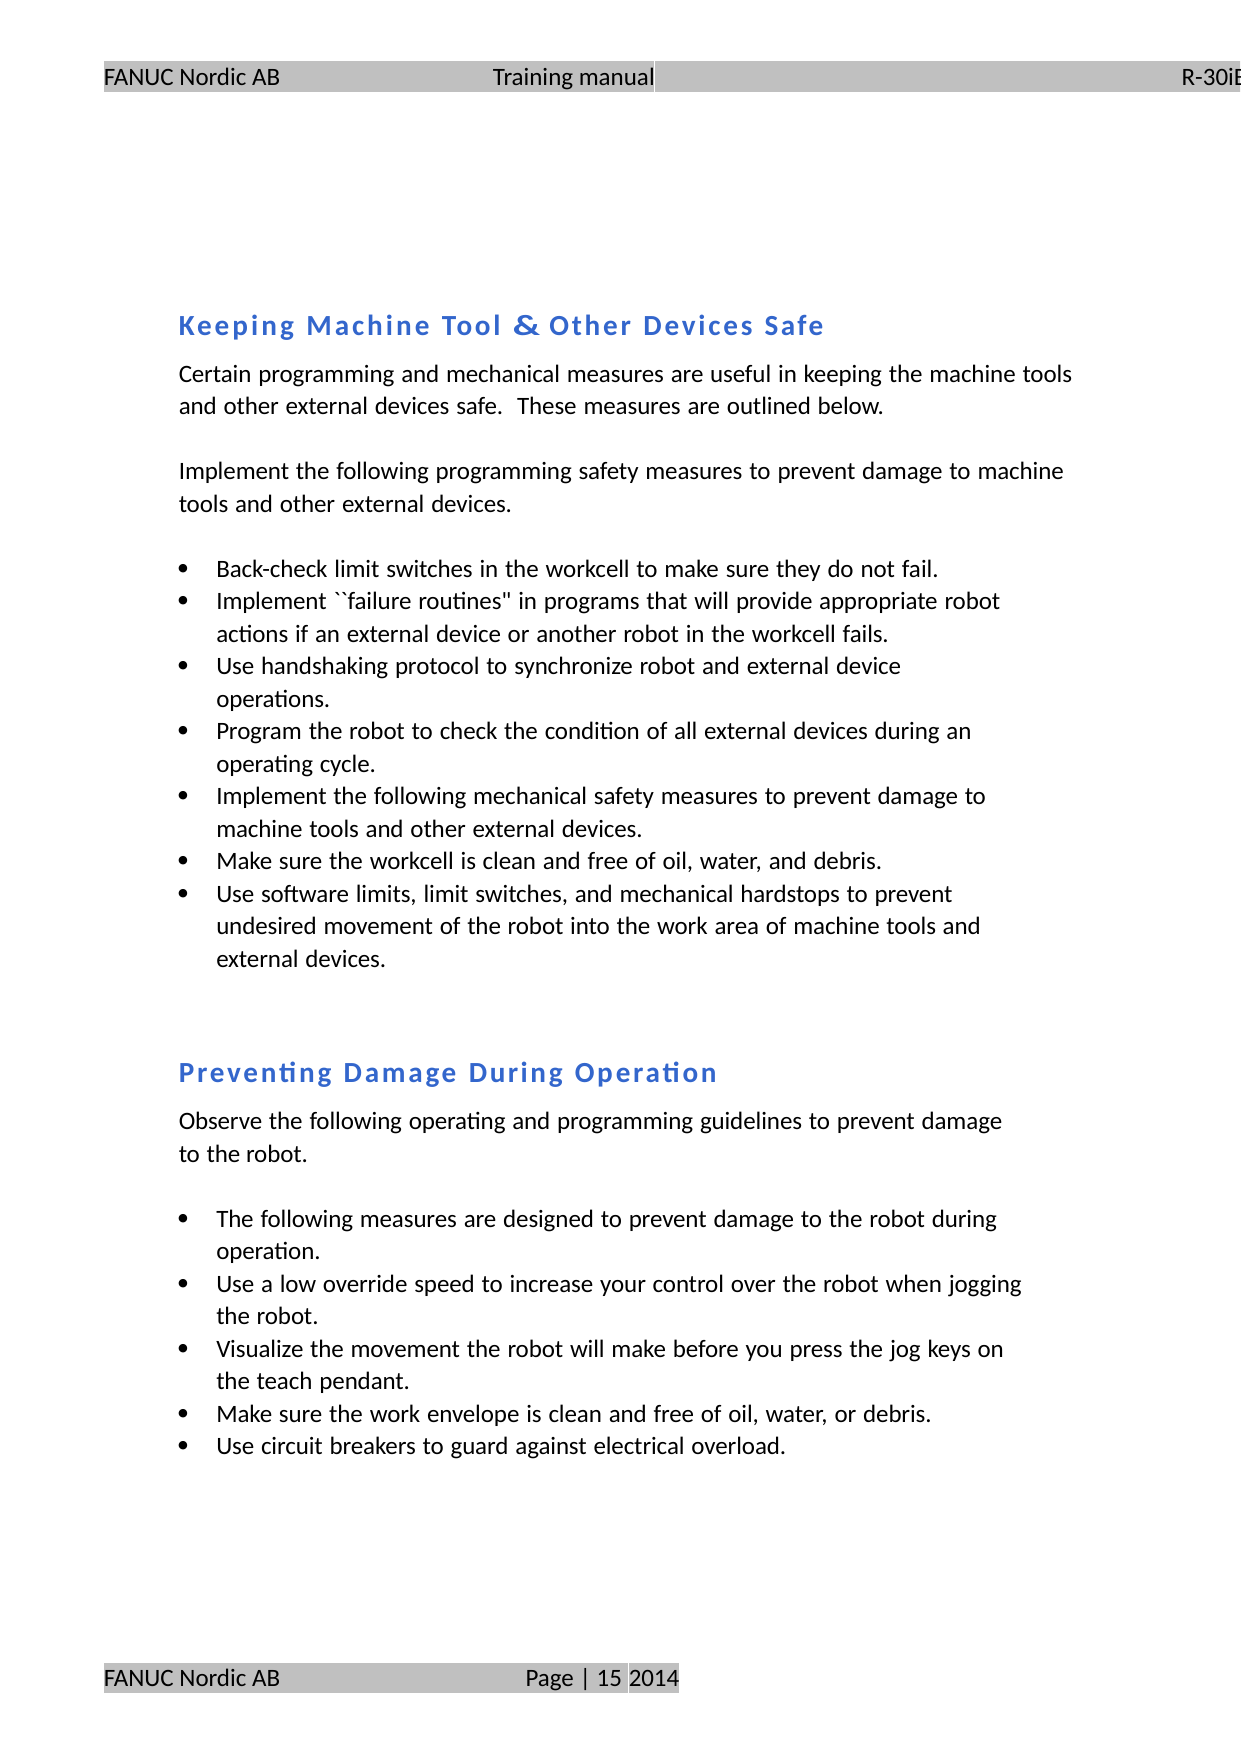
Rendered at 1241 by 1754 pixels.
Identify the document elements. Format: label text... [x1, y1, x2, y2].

list external devices. [216, 942, 1138, 974]
text to the robot. [110, 1137, 1138, 1169]
list Make sure the workcell is clean and free of oil, water, and debris. [178, 844, 1138, 877]
text Keeping Machine Tool & Other Devices Safe [103, 292, 1138, 357]
list Program the robot to check the condition of all external devices during an [178, 714, 1138, 747]
list Make sure the work envelope is clean and free of oil, water, or debris. [178, 1397, 1138, 1429]
list operating cycle. [216, 747, 1138, 779]
list actions if an external device or another robot in the workcell fails. [216, 617, 1138, 649]
list operation. [216, 1234, 1138, 1267]
list operations. [216, 682, 1138, 714]
list Visualize the movement the robot will make before you press the jog keys on [178, 1332, 1138, 1364]
list Back-check limit switches in the workcell to make sure they do not fail. [178, 552, 1138, 584]
list the teach pendant. [216, 1364, 1138, 1397]
text Certain programming and mechanical measures are useful in keeping the machine tools and other external devices safe. These measures are outlined below. [178, 357, 1138, 422]
list The following measures are designed to prevent damage to the robot during [178, 1202, 1138, 1234]
list Implement the following mechanical safety measures to prevent damage to [178, 779, 1138, 812]
list Implement ``failure routines" in programs that will provide appropriate robot [178, 584, 1138, 617]
text Preventing Damage During Operation [103, 1039, 1138, 1104]
text Implement the following programming safety measures to prevent damage to machine tools and other external devices. [178, 454, 1138, 519]
list Use a low override speed to increase your control over the robot when jogging [178, 1267, 1138, 1299]
list the robot. [216, 1299, 1138, 1332]
list machine tools and other external devices. [216, 812, 1138, 844]
list Use handshaking protocol to synchronize robot and external device [178, 649, 1138, 682]
list Use circuit breakers to guard against electrical overload. [178, 1429, 1138, 1462]
list undesired movement of the robot into the work area of machine tools and [216, 909, 1138, 942]
list Use software limits, limit switches, and mechanical hardstops to prevent [178, 877, 1138, 909]
text Observe the following operating and programming guidelines to prevent damage [110, 1104, 1138, 1137]
